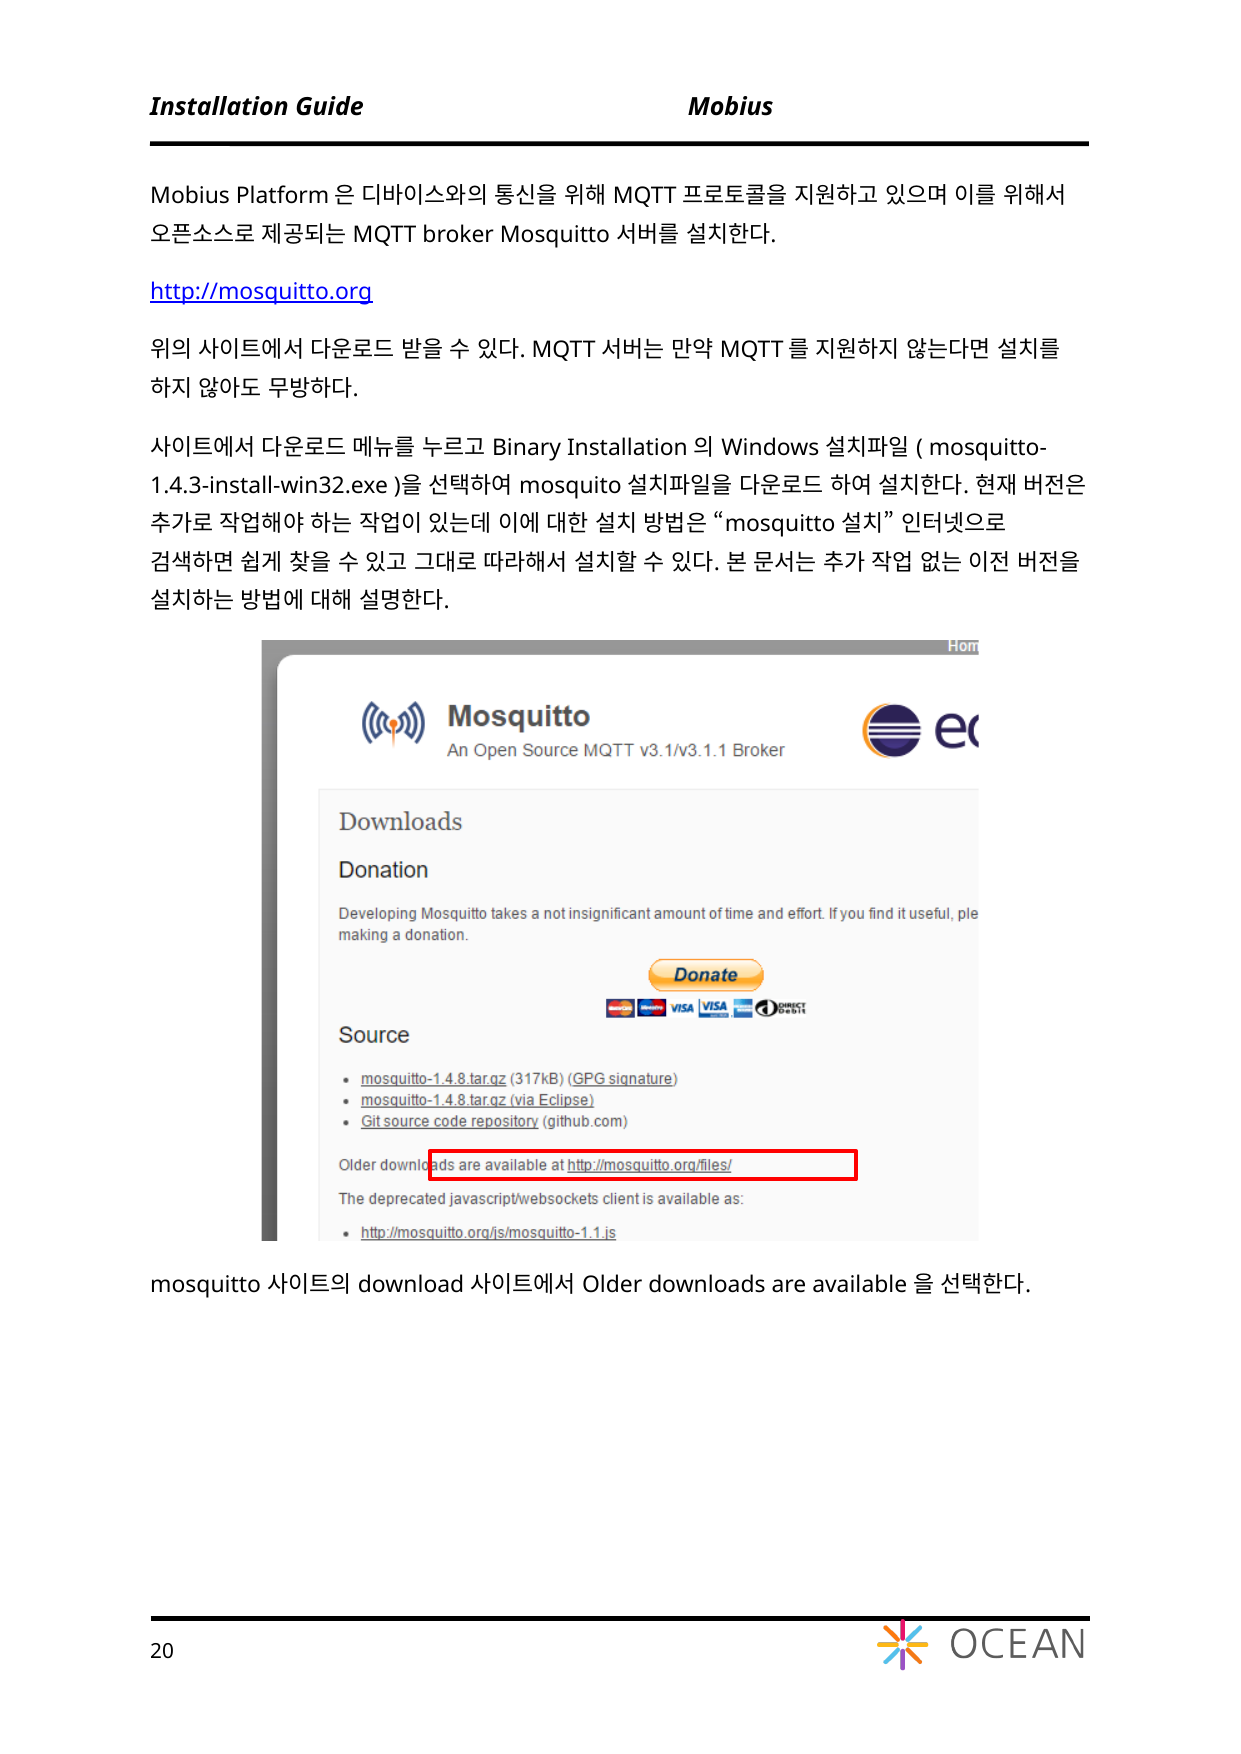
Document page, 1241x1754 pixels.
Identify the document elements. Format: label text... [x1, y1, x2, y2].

picture [261, 640, 979, 1241]
text 사이트에서 다운로드 메뉴를 누르고 Binary Installation 의 Windows 설치파일 ( mosquitto-1.4.3-install-win32.exe )을 선택하여 mosquito 설치파일을 다운로드 하여 설치한다. 현재 버전은 추가로 작업해야 하는 작업이 있는데 이에 대한 설치 방법은 “mosquitto 설치” 인터넷으로 검색하면 쉽게 찾을 수 있고 그대로 따라해서 설치할 수 있다. 본 문서는 추가 작업 없는 이전 버전을 설치하는 방법에 대해 설명한다. [150, 429, 1090, 615]
text Mobius Platform은 디바이스와의 통신을 위해 MQTT 프로토콜을 지원하고 있으며 이를 위해서 오픈소스로 제공되는 MQTT broker Mosquitto 서버를 설치한다. [150, 177, 1090, 249]
text mosquitto 사이트의 download 사이트에서 Older downloads are available 을 선택한다. [150, 1266, 1090, 1299]
picture [873, 1612, 1092, 1678]
text http://mosquitto.org [150, 274, 1090, 306]
text 위의 사이트에서 다운로드 받을 수 있다. MQTT 서버는 만약 MQTT를 지원하지 않는다면 설치를 하지 않아도 무방하다. [150, 331, 1090, 403]
